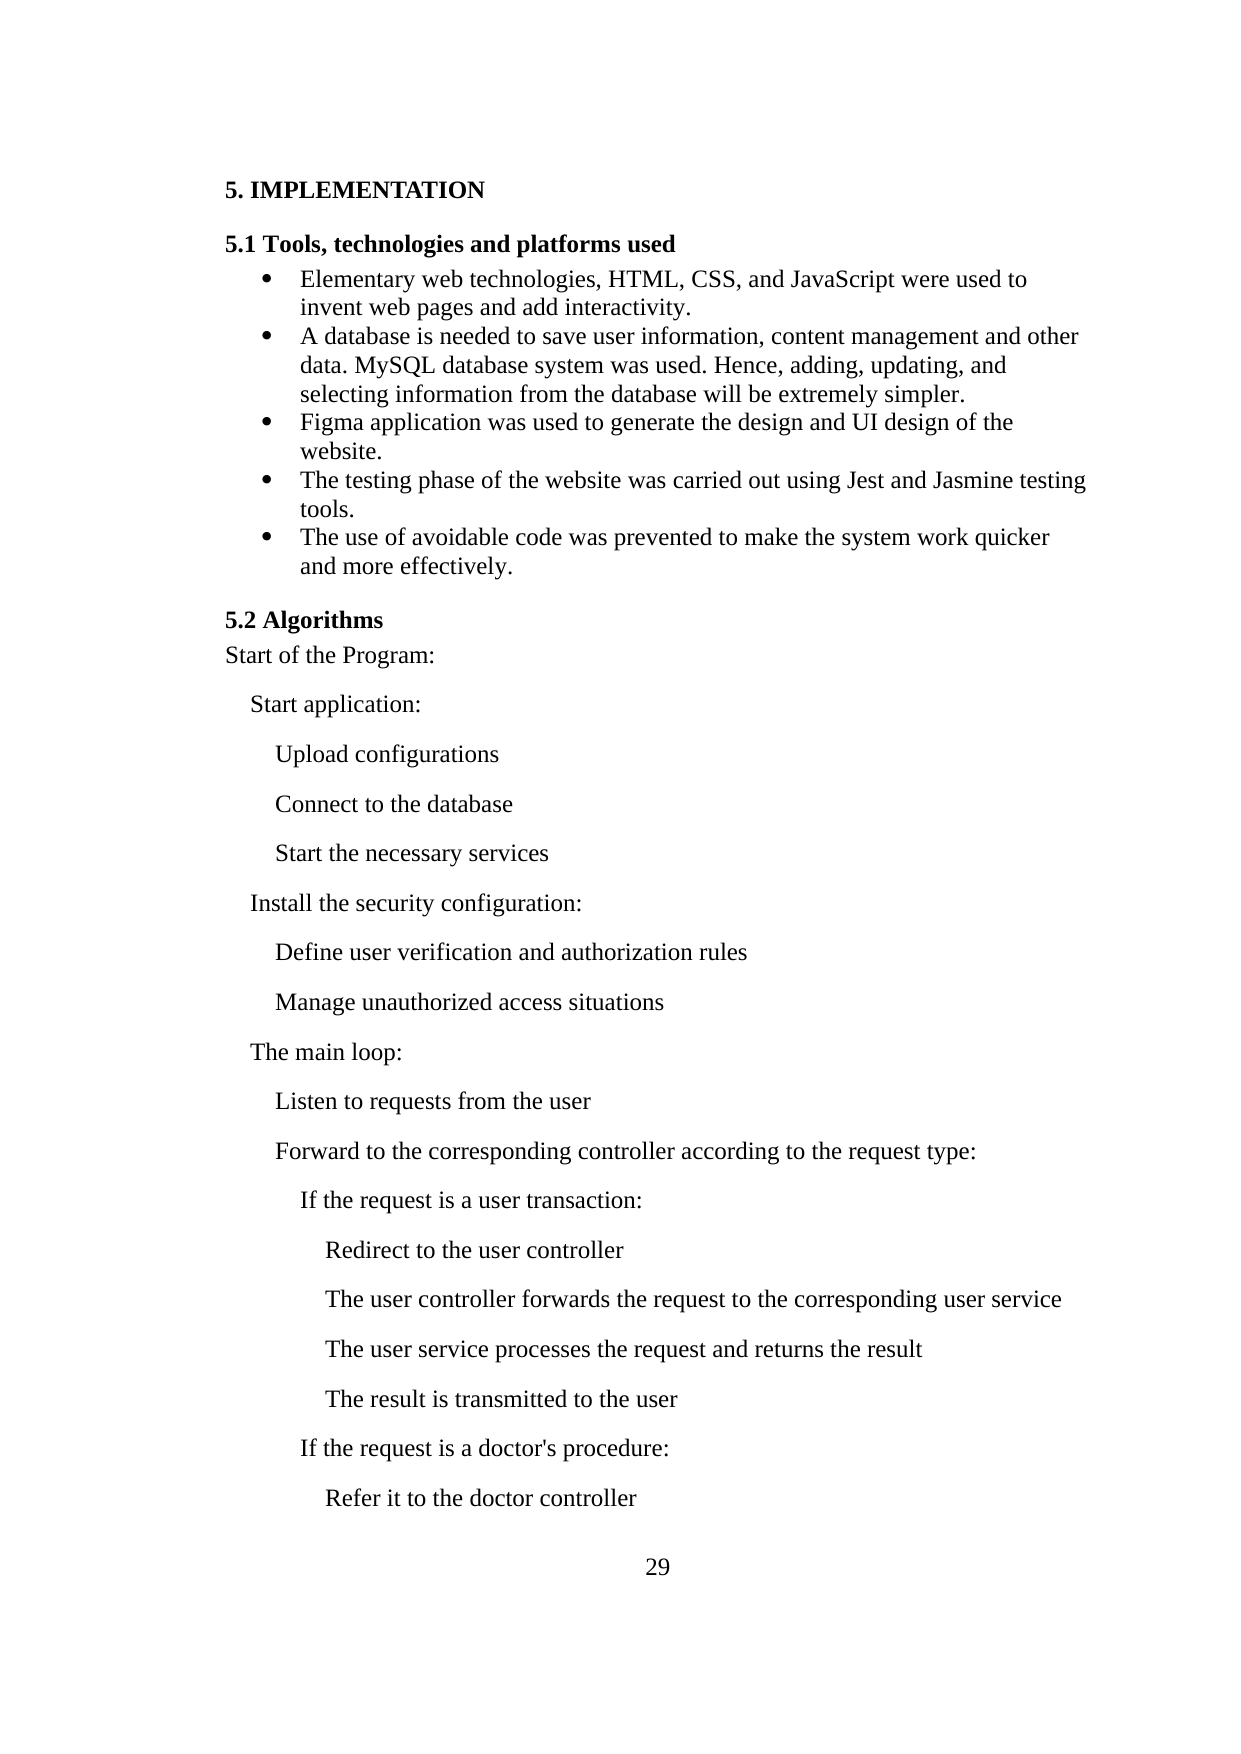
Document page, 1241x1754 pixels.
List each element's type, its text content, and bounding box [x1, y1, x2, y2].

subtitle 5.2 Algorithms [225, 605, 1090, 634]
list Figma application was used to generate the design and UI design of the website. [262, 407, 1090, 465]
text The user controller forwards the request to the corresponding user service [225, 1284, 1090, 1313]
text The user service processes the request and returns the result [225, 1334, 1090, 1363]
text Start the necessary services [225, 838, 1090, 867]
text Forward to the corresponding controller according to the request type: [225, 1136, 1090, 1164]
text Refer it to the doctor controller [225, 1483, 1090, 1512]
list The testing phase of the website was carried out using Jest and Jasmine testing tools. [262, 465, 1090, 522]
text Listen to requests from the user [225, 1086, 1090, 1115]
list Elementary web technologies, HTML, CSS, and JavaScript were used to invent web pages and add interactivity. [262, 264, 1090, 321]
list The use of avoidable code was prevented to make the system work quicker and more effectively. [262, 522, 1090, 580]
text Upload configurations [225, 739, 1090, 768]
text Install the security configuration: [225, 888, 1090, 917]
text If the request is a doctor's procedure: [225, 1433, 1090, 1462]
text Connect to the database [225, 789, 1090, 817]
subtitle 5. IMPLEMENTATION [225, 175, 1090, 204]
text Start application: [225, 689, 1090, 718]
text The main loop: [225, 1037, 1090, 1065]
text Manage unauthorized access situations [225, 987, 1090, 1016]
text Start of the Program: [225, 640, 1090, 669]
text Redirect to the user controller [225, 1235, 1090, 1264]
text Define user verification and authorization rules [225, 937, 1090, 966]
text The result is transmitted to the user [225, 1384, 1090, 1412]
list A database is needed to save user information, content management and other data. MySQL database system was used. Hence, adding, updating, and selecting information from the database will be extremely simpler. [262, 321, 1090, 407]
text If the request is a user transaction: [225, 1185, 1090, 1214]
subtitle 5.1 Tools, technologies and platforms used [225, 229, 1090, 257]
